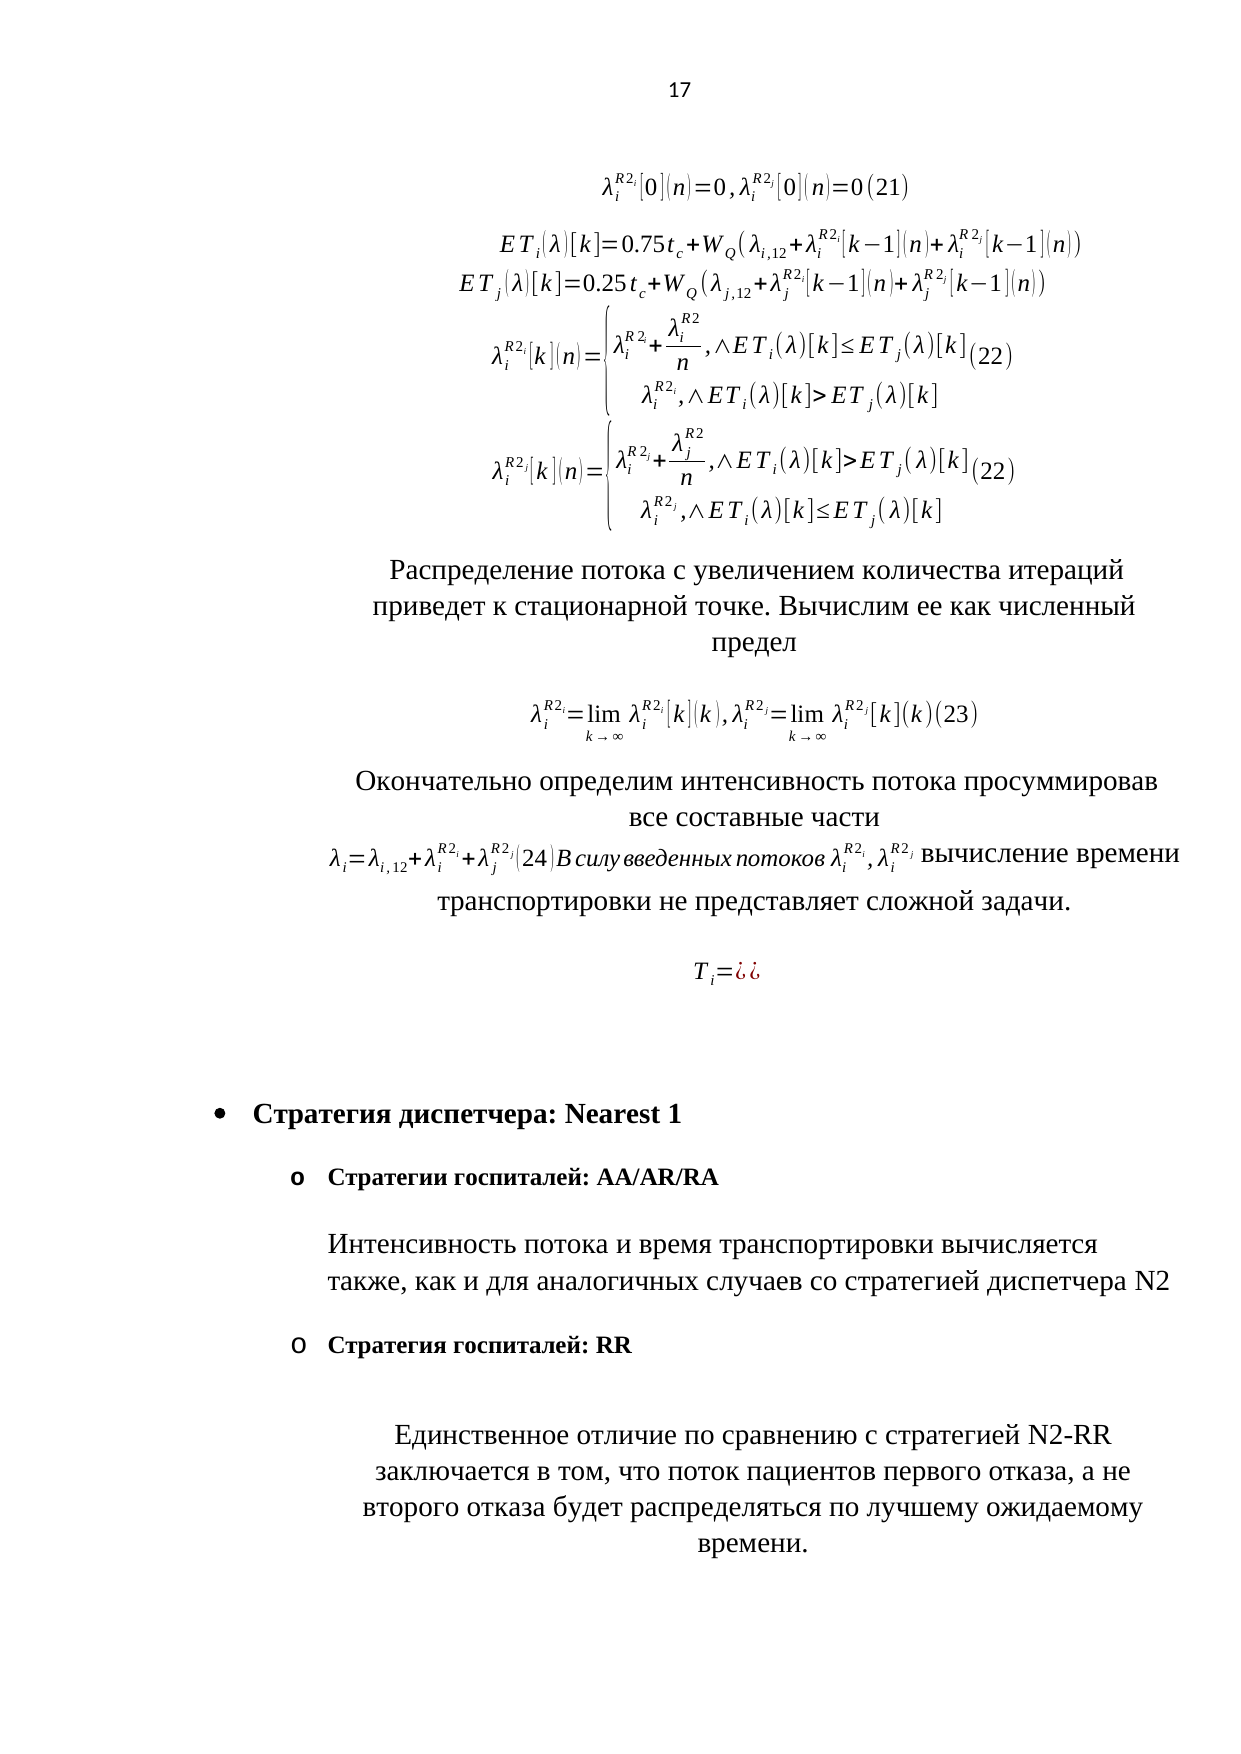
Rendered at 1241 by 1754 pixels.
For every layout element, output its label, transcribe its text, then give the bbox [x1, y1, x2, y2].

list Стратегия госпиталей: RR [290, 1329, 1181, 1362]
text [327, 131, 1181, 207]
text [325, 1381, 1181, 1559]
text Окончательно определим интенсивность потока просуммировав все составные части вычисление времени транспортировки не представляет сложной задачи. [327, 763, 1181, 1022]
text Распределение потока с увеличением количества итераций приведет к стационарной точке. Вычислим ее как численный предел [327, 552, 1181, 744]
list Стратегии госпиталей: AA/AR/RA Интенсивность потока и время транспортировки вычисляется также, как и для аналогичных случаев со стратегией диспетчера N2 [290, 1162, 1181, 1327]
list Стратегия диспетчера: Nearest 1 [215, 1096, 1181, 1160]
